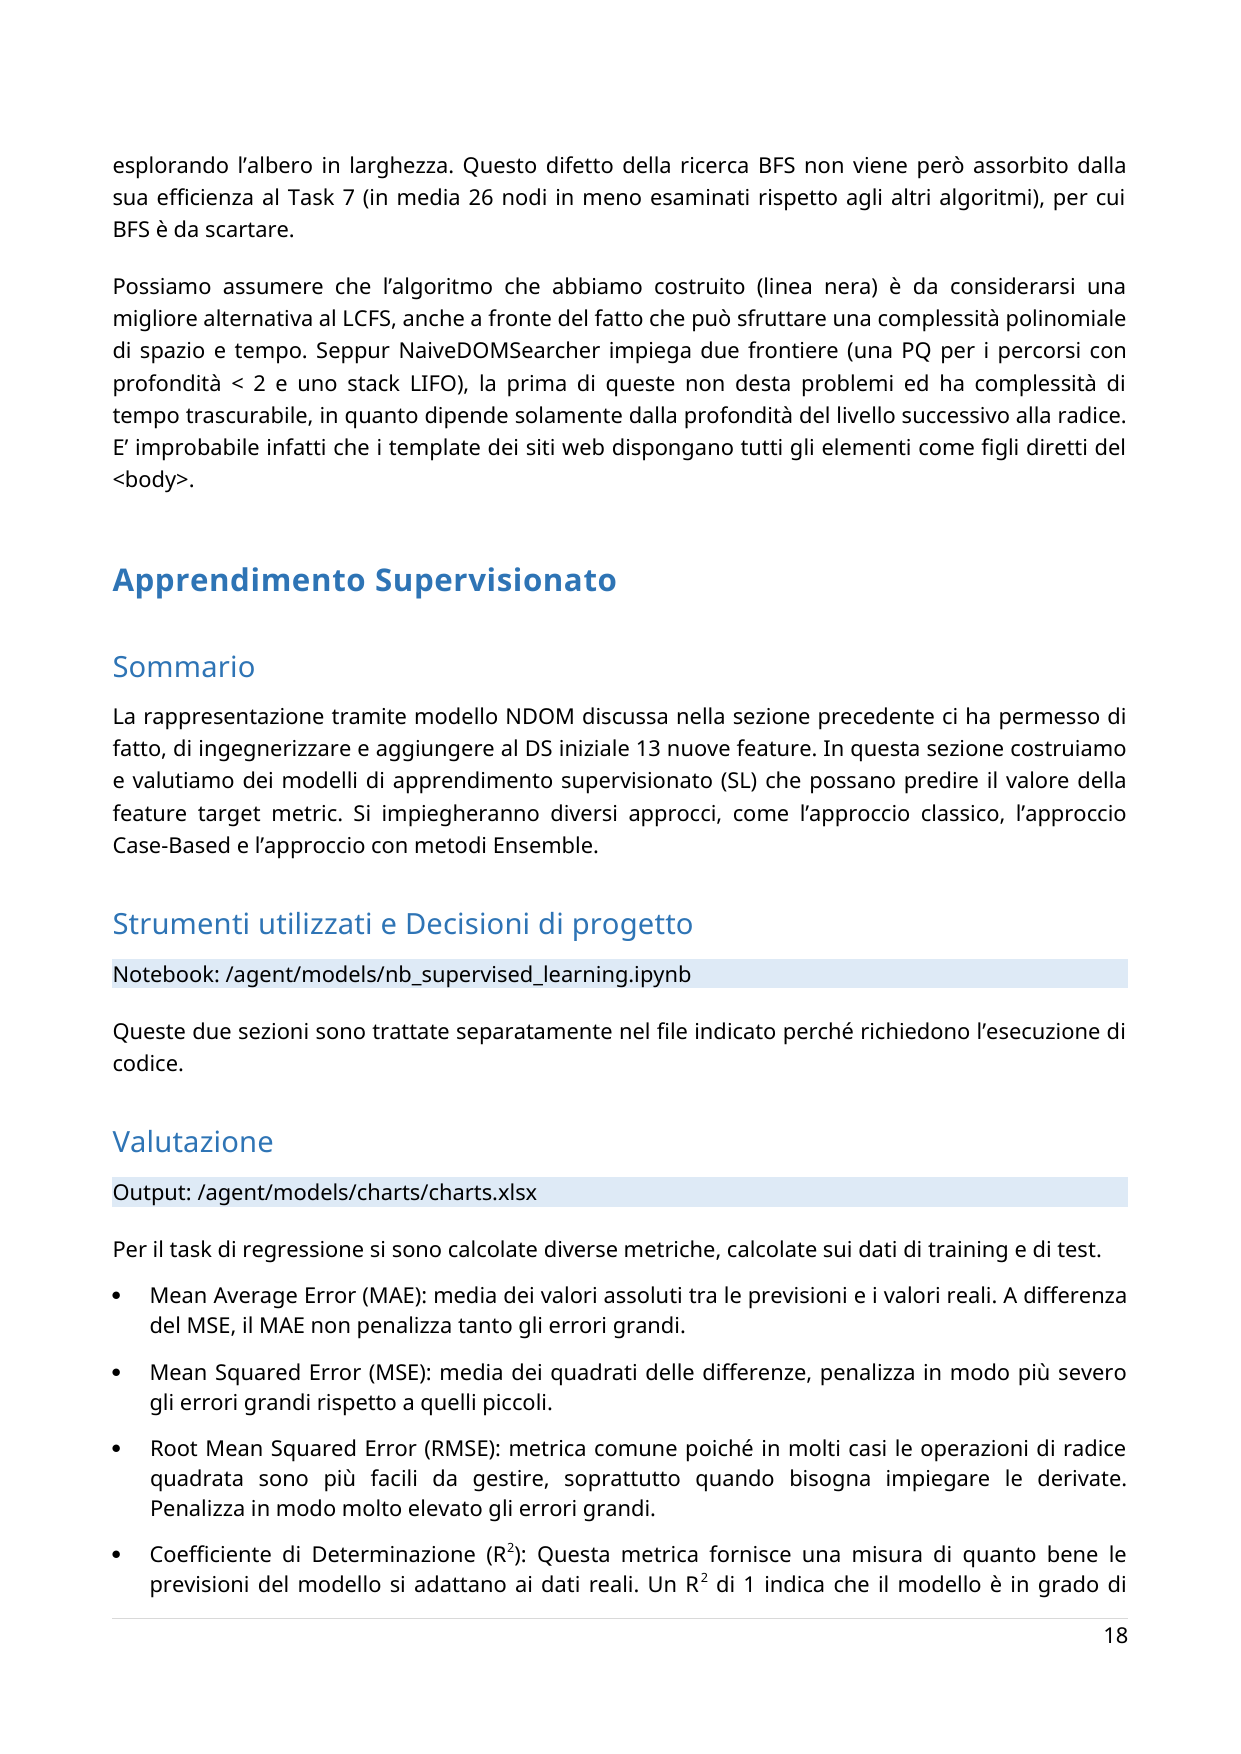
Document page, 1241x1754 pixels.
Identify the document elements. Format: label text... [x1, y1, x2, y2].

list Root Mean Squared Error (RMSE): metrica comune poiché in molti casi le operazioni di radice quadrata sono più facili da gestire, soprattutto quando bisogna impiegare le derivate. Penalizza in modo molto elevato gli errori grandi. [112, 1433, 1128, 1522]
text Possiamo assumere che l’algoritmo che abbiamo costruito (linea nera) è da considerarsi una migliore alternativa al LCFS, anche a fronte del fatto che può sfruttare una complessità polinomiale di spazio e tempo. Seppur NaiveDOMSearcher impiega due frontiere (una PQ per i percorsi con profondità < 2 e uno stack LIFO), la prima di queste non desta problemi ed ha complessità di tempo trascurabile, in quanto dipende solamente dalla profondità del livello successivo alla radice. E’ improbabile infatti che i template dei siti web dispongano tutti gli elementi come figli diretti del <body>. [112, 271, 1128, 493]
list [112, 1539, 1128, 1598]
text La rappresentazione tramite modello NDOM discussa nella sezione precedente ci ha permesso di fatto, di ingegnerizzare e aggiungere al DS iniziale 13 nuove feature. In questa sezione costruiamo e valutiamo dei modelli di apprendimento supervisionato (SL) che possano predire il valore della feature target metric. Si impiegheranno diversi approcci, come l’approccio classico, l’approccio Case-Based e l’approccio con metodi Ensemble. [112, 701, 1128, 859]
text Output: /agent/models/charts/charts.xlsx [112, 1177, 1128, 1207]
text Per il task di regressione si sono calcolate diverse metriche, calcolate sui dati di training e di test. [112, 1234, 1128, 1264]
list Mean Average Error (MAE): media dei valori assoluti tra le previsioni e i valori reali. A differenza del MSE, il MAE non penalizza tanto gli errori grandi. [112, 1280, 1128, 1340]
subtitle Strumenti utilizzati e Decisioni di progetto [112, 903, 1128, 943]
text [112, 150, 1128, 244]
text Queste due sezioni sono trattate separatamente nel file indicato perché richiedono l’esecuzione di codice. [112, 1016, 1128, 1078]
subtitle Apprendimento Supervisionato [112, 558, 1128, 601]
subtitle Valutazione [112, 1122, 1128, 1161]
text Notebook: /agent/models/nb_supervised_learning.ipynb [112, 959, 1128, 988]
list Mean Squared Error (MSE): media dei quadrati delle differenze, penalizza in modo più severo gli errori grandi rispetto a quelli piccoli. [112, 1357, 1128, 1416]
subtitle Sommario [112, 646, 1128, 686]
